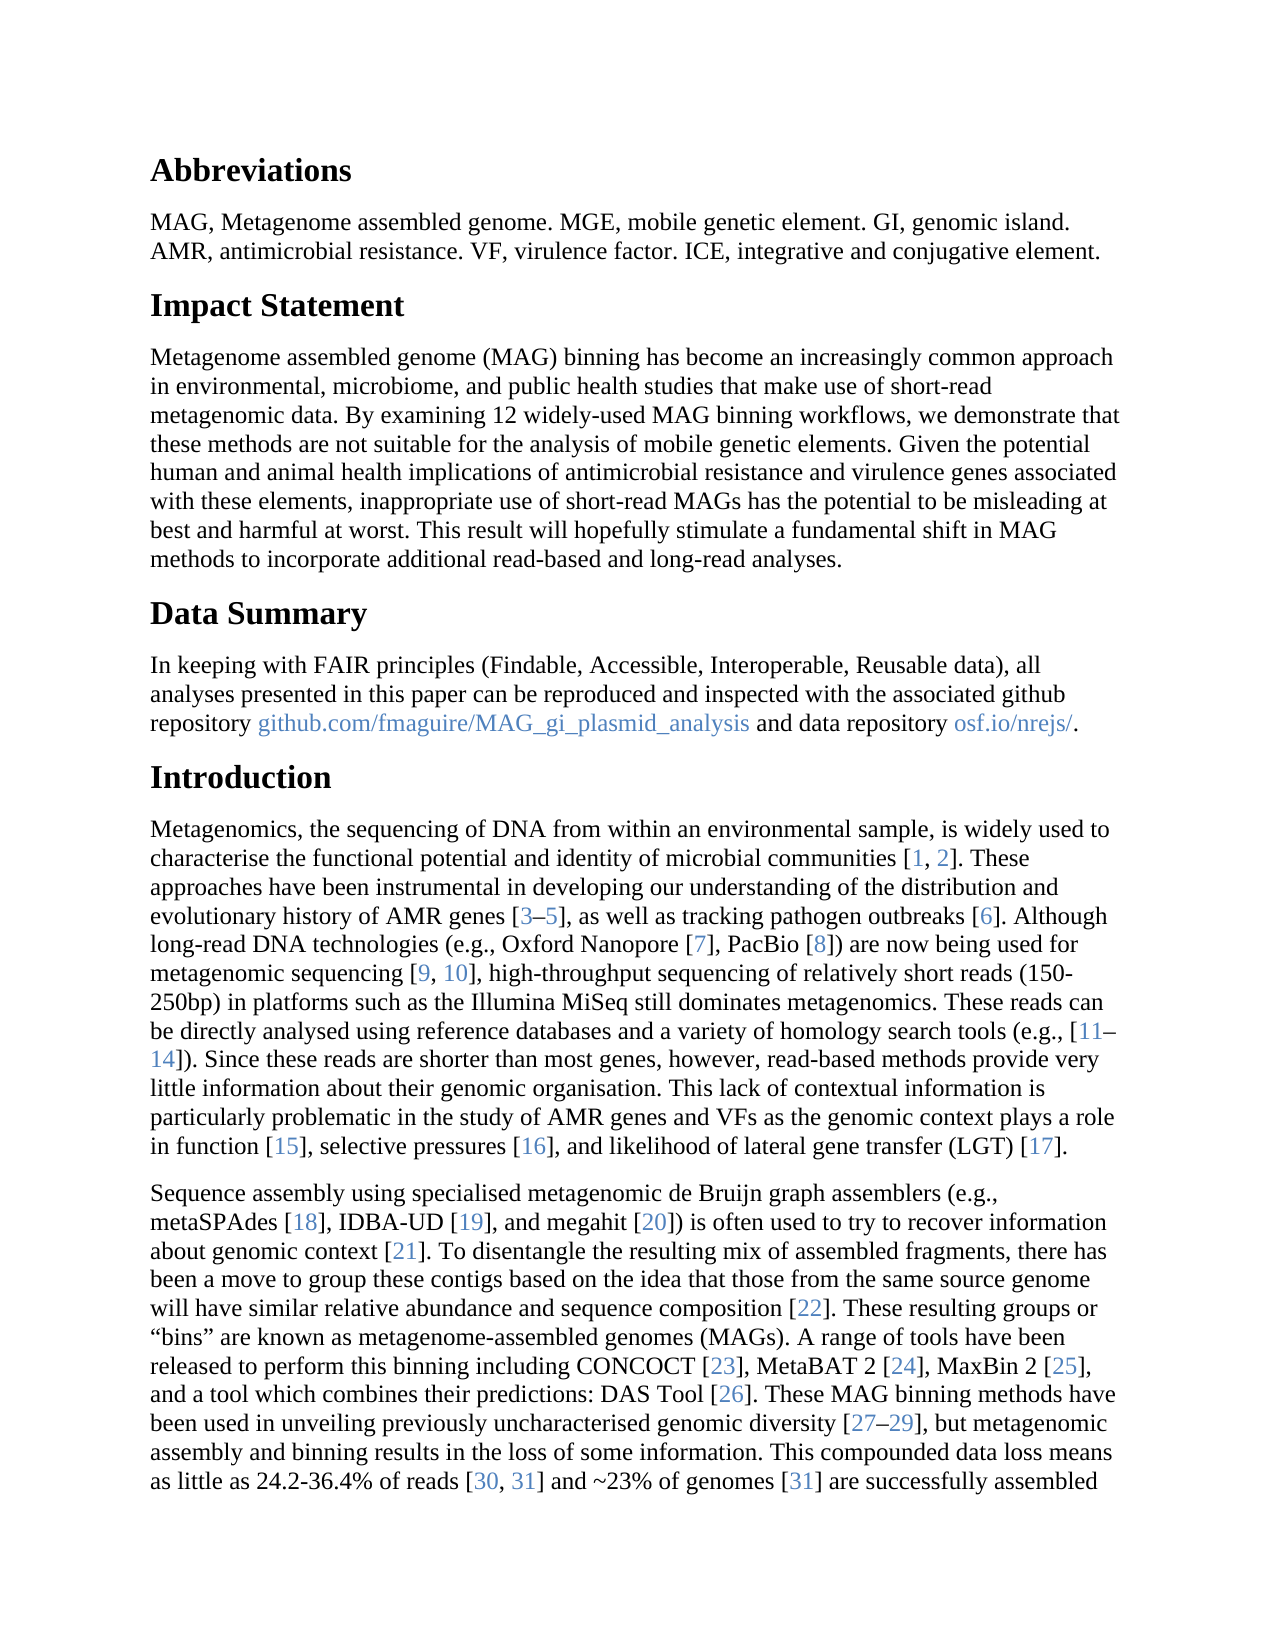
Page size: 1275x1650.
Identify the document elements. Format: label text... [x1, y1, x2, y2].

text Metagenome assembled genome (MAG) binning has become an increasingly common approach in environmental, microbiome, and public health studies that make use of short-read metagenomic data. By examining 12 widely-used MAG binning workflows, we demonstrate that these methods are not suitable for the analysis of mobile genetic elements. Given the potential human and animal health implications of antimicrobial resistance and virulence genes associated with these elements, inappropriate use of short-read MAGs has the potential to be misleading at best and harmful at worst. This result will hopefully stimulate a fundamental shift in MAG methods to incorporate additional read-based and long-read analyses. [150, 342, 1125, 572]
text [150, 1178, 1125, 1494]
subtitle Abbreviations [150, 150, 1125, 188]
text MAG, Metagenome assembled genome. MGE, mobile genetic element. GI, genomic island. AMR, antimicrobial resistance. VF, virulence factor. ICE, integrative and conjugative element. [150, 207, 1125, 264]
text In keeping with FAIR principles (Findable, Accessible, Interoperable, Reusable data), all analyses presented in this paper can be reproduced and inspected with the associated github repository github.com/fmaguire/MAG_gi_plasmid_analysis and data repository osf.io/nrejs/. [150, 650, 1125, 737]
text Metagenomics, the sequencing of DNA from within an environmental sample, is widely used to characterise the functional potential and identity of microbial communities [1, 2]. These approaches have been instrumental in developing our understanding of the distribution and evolutionary history of AMR genes [3–5], as well as tracking pathogen outbreaks [6]. Although long-read DNA technologies (e.g., Oxford Nanopore [7], PacBio [8]) are now being used for metagenomic sequencing [9, 10], high-throughput sequencing of relatively short reads (150-250bp) in platforms such as the Illumina MiSeq still dominates metagenomics. These reads can be directly analysed using reference databases and a variety of homology search tools (e.g., [11–14]). Since these reads are shorter than most genes, however, read-based methods provide very little information about their genomic organisation. This lack of contextual information is particularly problematic in the study of AMR genes and VFs as the genomic context plays a role in function [15], selective pressures [16], and likelihood of lateral gene transfer (LGT) [17]. [150, 814, 1125, 1159]
subtitle Impact Statement [150, 285, 1125, 324]
subtitle Data Summary [150, 593, 1125, 632]
subtitle Introduction [150, 757, 1125, 796]
